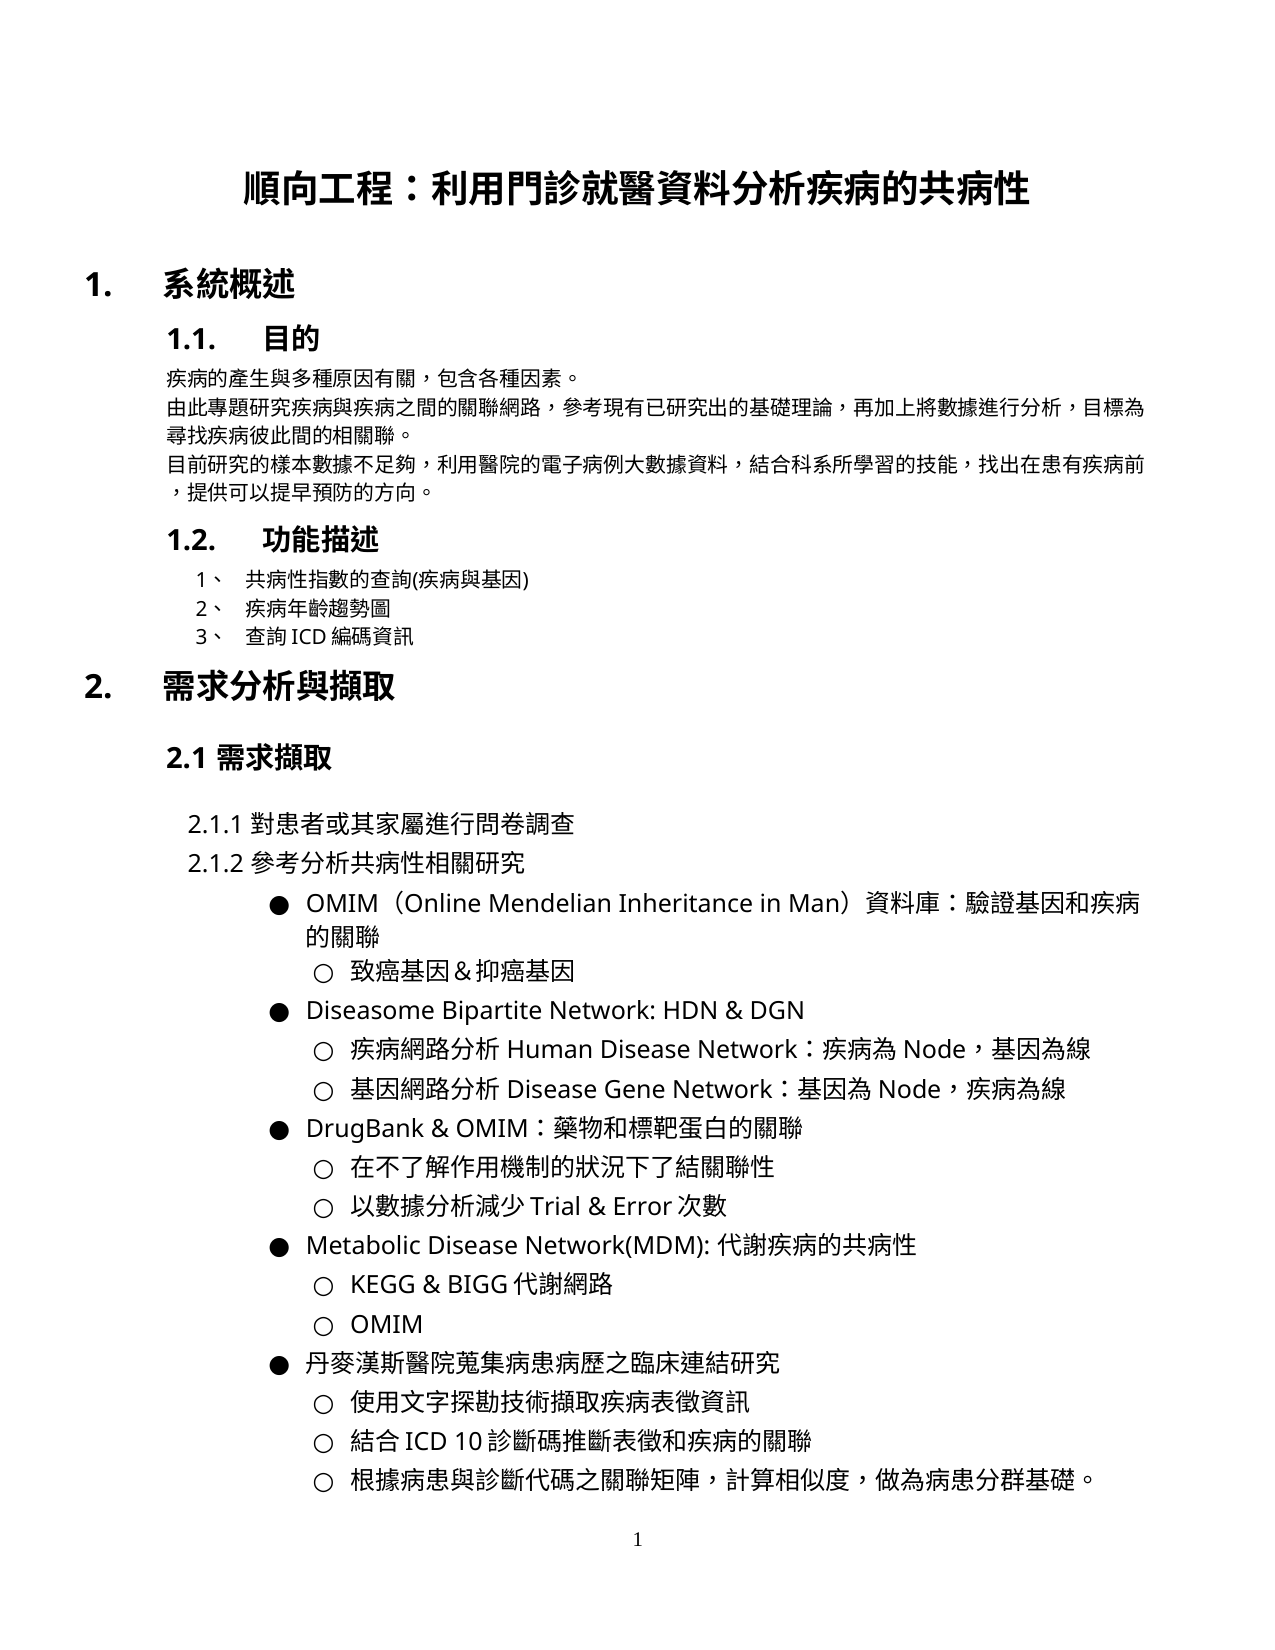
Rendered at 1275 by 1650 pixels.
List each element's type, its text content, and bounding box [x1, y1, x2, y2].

list DrugBank & OMIM：藥物和標靶蛋白的關聯 [268, 1110, 1162, 1144]
text 尋找疾病彼此間的相關聯。 [112, 421, 1162, 450]
text 2.1.1 對患者或其家屬進行問卷調查 [162, 806, 1162, 841]
list KEGG & BIGG代謝網路 [312, 1267, 1162, 1301]
text 疾病的產生與多種原因有關，包含各種因素。 [112, 364, 1162, 393]
subtitle 順向工程：利用門診就醫資料分析疾病的共病性 [112, 162, 1162, 213]
text 目前研究的樣本數據不足夠，利用醫院的電子病例大數據資料，結合科系所學習的技能，找出在患有疾病前 [112, 450, 1162, 478]
list 共病性指數的查詢(疾病與基因) [195, 565, 1162, 594]
list 以數據分析減少Trial & Error次數 [312, 1189, 1162, 1223]
subtitle 系統概述 [112, 261, 1162, 306]
list 丹麥漢斯醫院蒐集病患病歷之臨床連結研究 [268, 1345, 1162, 1379]
text 2.1.2 參考分析共病性相關研究 [162, 846, 1162, 880]
list Metabolic Disease Network(MDM): 代謝疾病的共病性 [268, 1228, 1162, 1262]
subtitle 需求擷取 [166, 738, 1162, 777]
list 根據病患與診斷代碼之關聯矩陣，計算相似度，做為病患分群基礎。 [312, 1463, 1162, 1497]
list 致癌基因＆抑癌基因 [312, 954, 1162, 988]
list 使用文字探勘技術擷取疾病表徵資訊 [312, 1384, 1162, 1419]
list Diseasome Bipartite Network: HDN & DGN [268, 993, 1162, 1027]
list OMIM（Online Mendelian Inheritance in Man）資料庫：驗證基因和疾病的關聯 [268, 886, 1162, 954]
subtitle 需求分析與擷取 [112, 663, 1162, 708]
list 查詢ICD編碼資訊 [195, 622, 1162, 651]
list 結合ICD 10診斷碼推斷表徵和疾病的關聯 [312, 1424, 1162, 1458]
list OMIM [312, 1306, 1162, 1340]
list 疾病網路分析 Human Disease Network：疾病為Node，基因為線 [312, 1032, 1162, 1066]
text ，提供可以提早預防的方向。 [112, 478, 1162, 507]
list 疾病年齡趨勢圖 [195, 594, 1162, 622]
list 在不了解作用機制的狀況下了結關聯性 [312, 1149, 1162, 1184]
subtitle 目的 [166, 319, 1162, 358]
list 基因網路分析 Disease Gene Network：基因為Node，疾病為線 [312, 1071, 1162, 1105]
text 由此專題研究疾病與疾病之間的關聯網路，參考現有已研究出的基礎理論，再加上將數據進行分析，目標為 [112, 393, 1162, 421]
subtitle 功能描述 [166, 519, 1162, 559]
